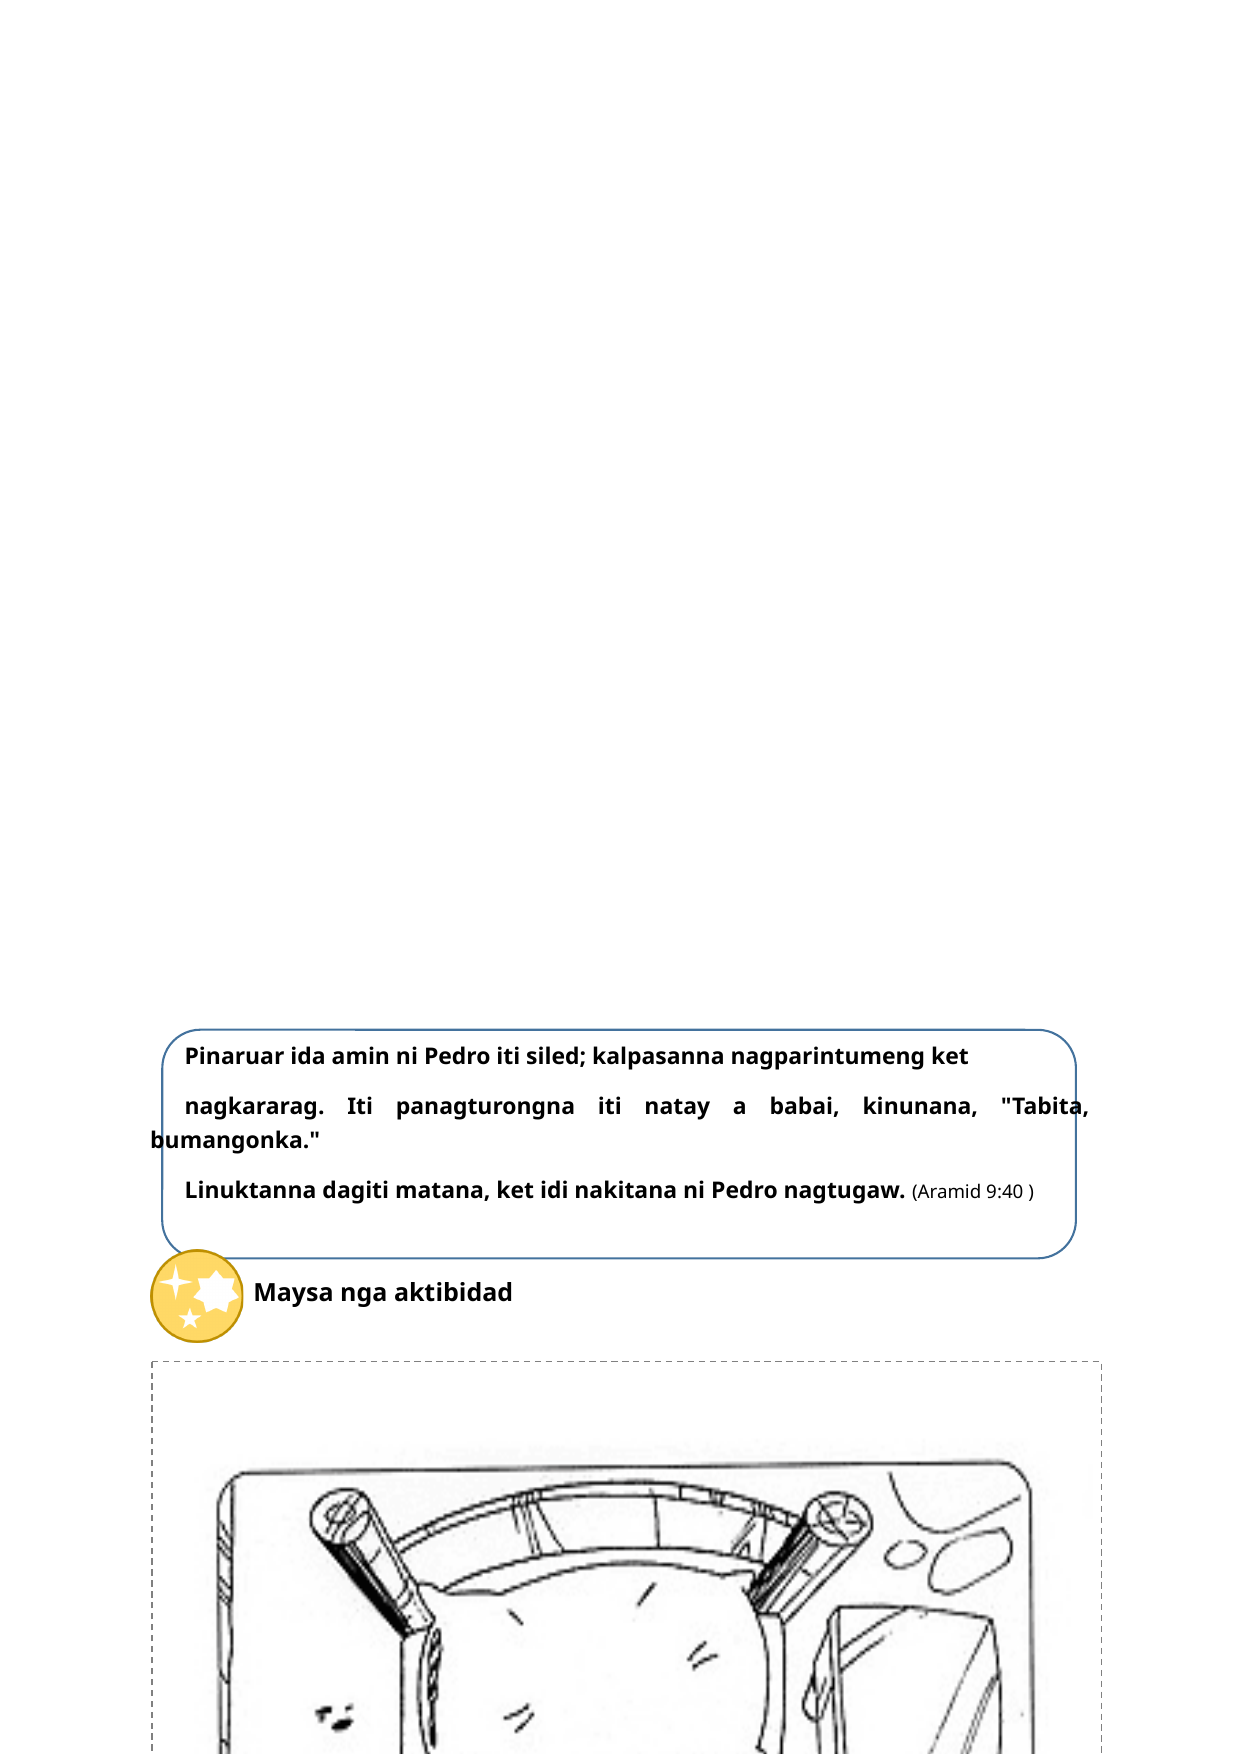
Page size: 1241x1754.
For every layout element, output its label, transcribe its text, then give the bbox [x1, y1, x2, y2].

text nagkararag. Iti panagturongna iti natay a babai, kinunana, "Tabita, bumangonka." [150, 1090, 1090, 1155]
text Maysa nga aktibidad [244, 1275, 1090, 1309]
picture [152, 1362, 1101, 1754]
picture [150, 1249, 244, 1343]
text Linuktanna dagiti matana, ket idi nakitana ni Pedro nagtugaw. (Aramid 9:40 ) [150, 1174, 1090, 1206]
text Pinaruar ida amin ni Pedro iti siled; kalpasanna nagparintumeng ket [150, 1040, 1090, 1071]
